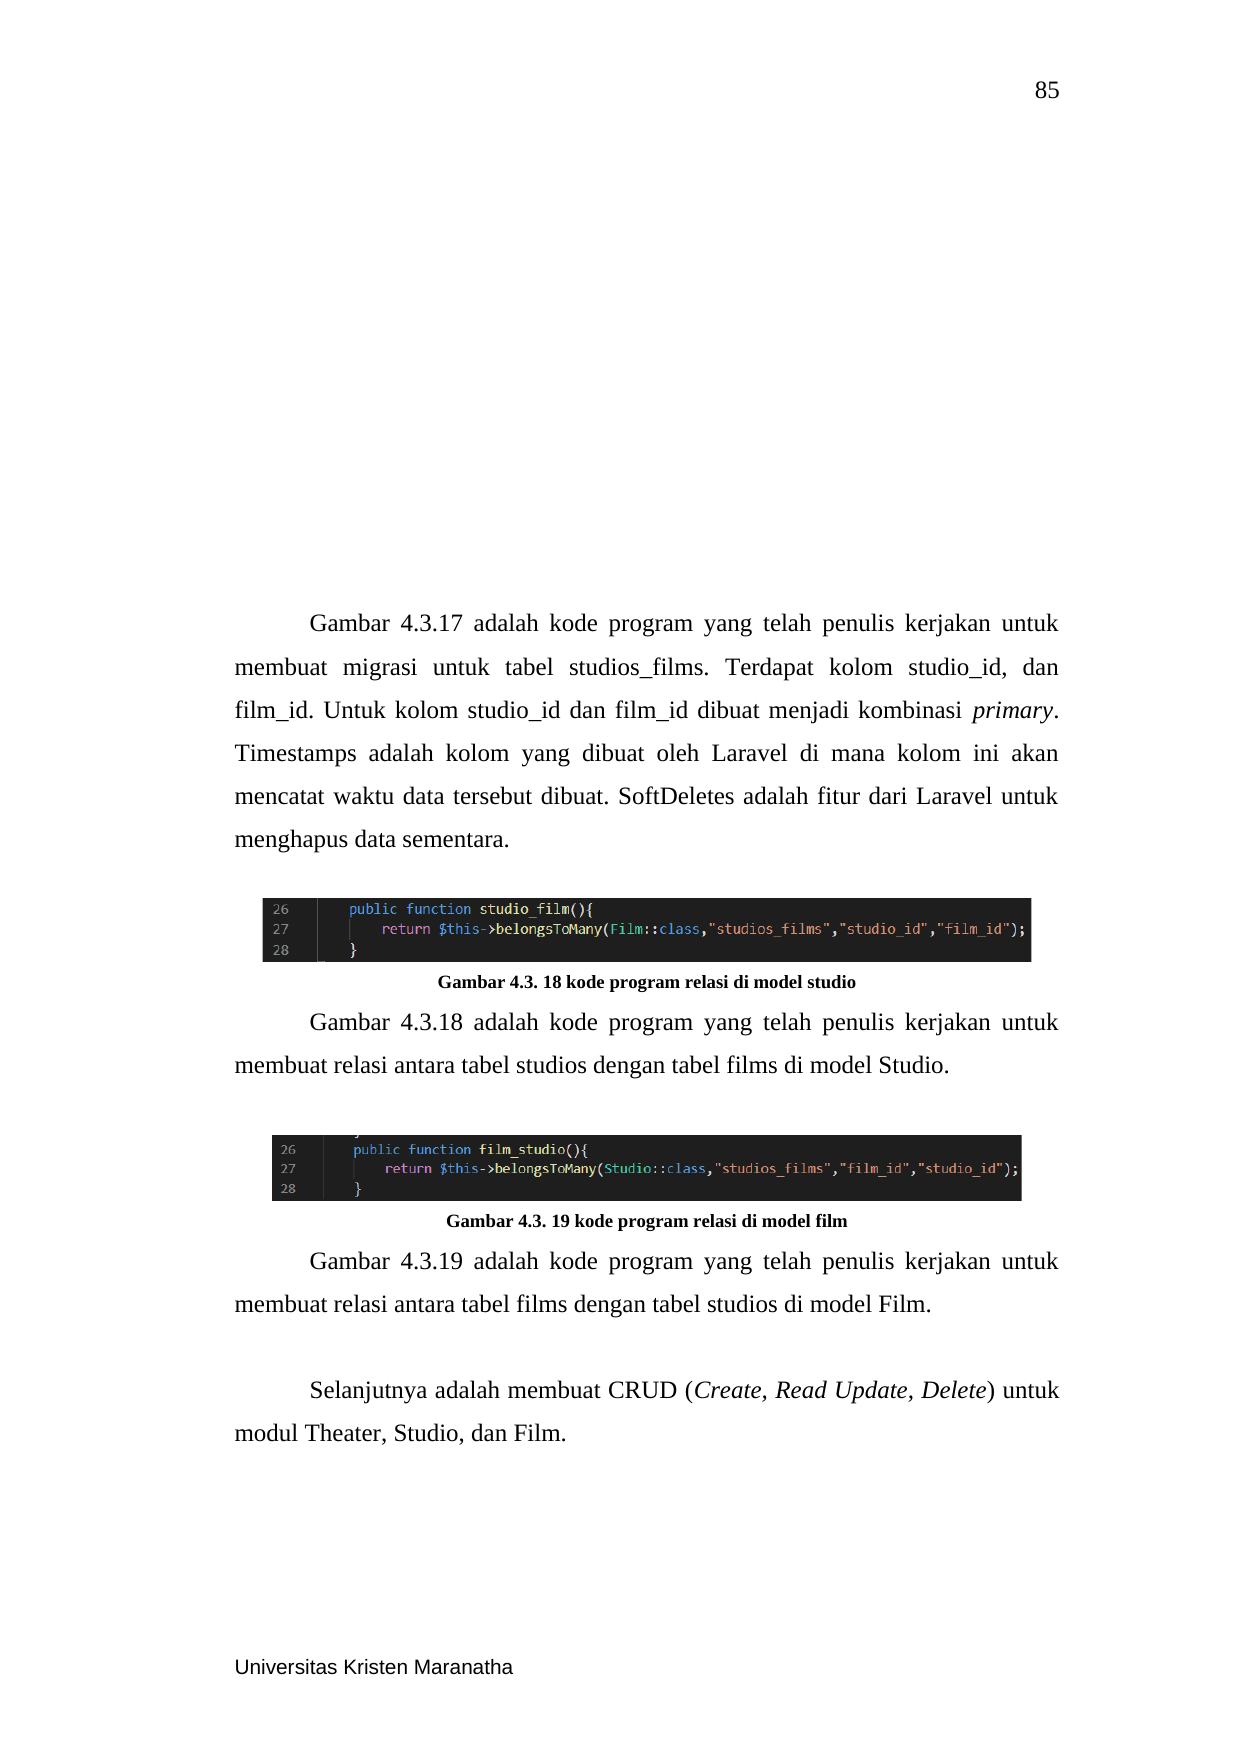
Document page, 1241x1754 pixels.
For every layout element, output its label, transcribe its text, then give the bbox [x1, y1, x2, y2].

picture [272, 1135, 1022, 1201]
text Gambar 4.3.17 adalah kode program yang telah penulis kerjakan untuk membuat migrasi untuk tabel studios_films. Terdapat kolom studio_id, dan film_id. Untuk kolom studio_id dan film_id dibuat menjadi kombinasi primary. Timestamps adalah kolom yang dibuat oleh Laravel di mana kolom ini akan mencatat waktu data tersebut dibuat. SoftDeletes adalah fitur dari Laravel untuk menghapus data sementara. [234, 608, 1059, 853]
text Gambar 4.3.18 adalah kode program yang telah penulis kerjakan untuk membuat relasi antara tabel studios dengan tabel films di model Studio. [234, 953, 1059, 1078]
text Gambar 4.3.19 adalah kode program yang telah penulis kerjakan untuk membuat relasi antara tabel films dengan tabel studios di model Film. [234, 1179, 1059, 1318]
picture [262, 898, 1032, 962]
text Selanjutnya adalah membuat CRUD (Create, Read Update, Delete) untuk modul Theater, Studio, dan Film. [234, 1375, 1059, 1447]
